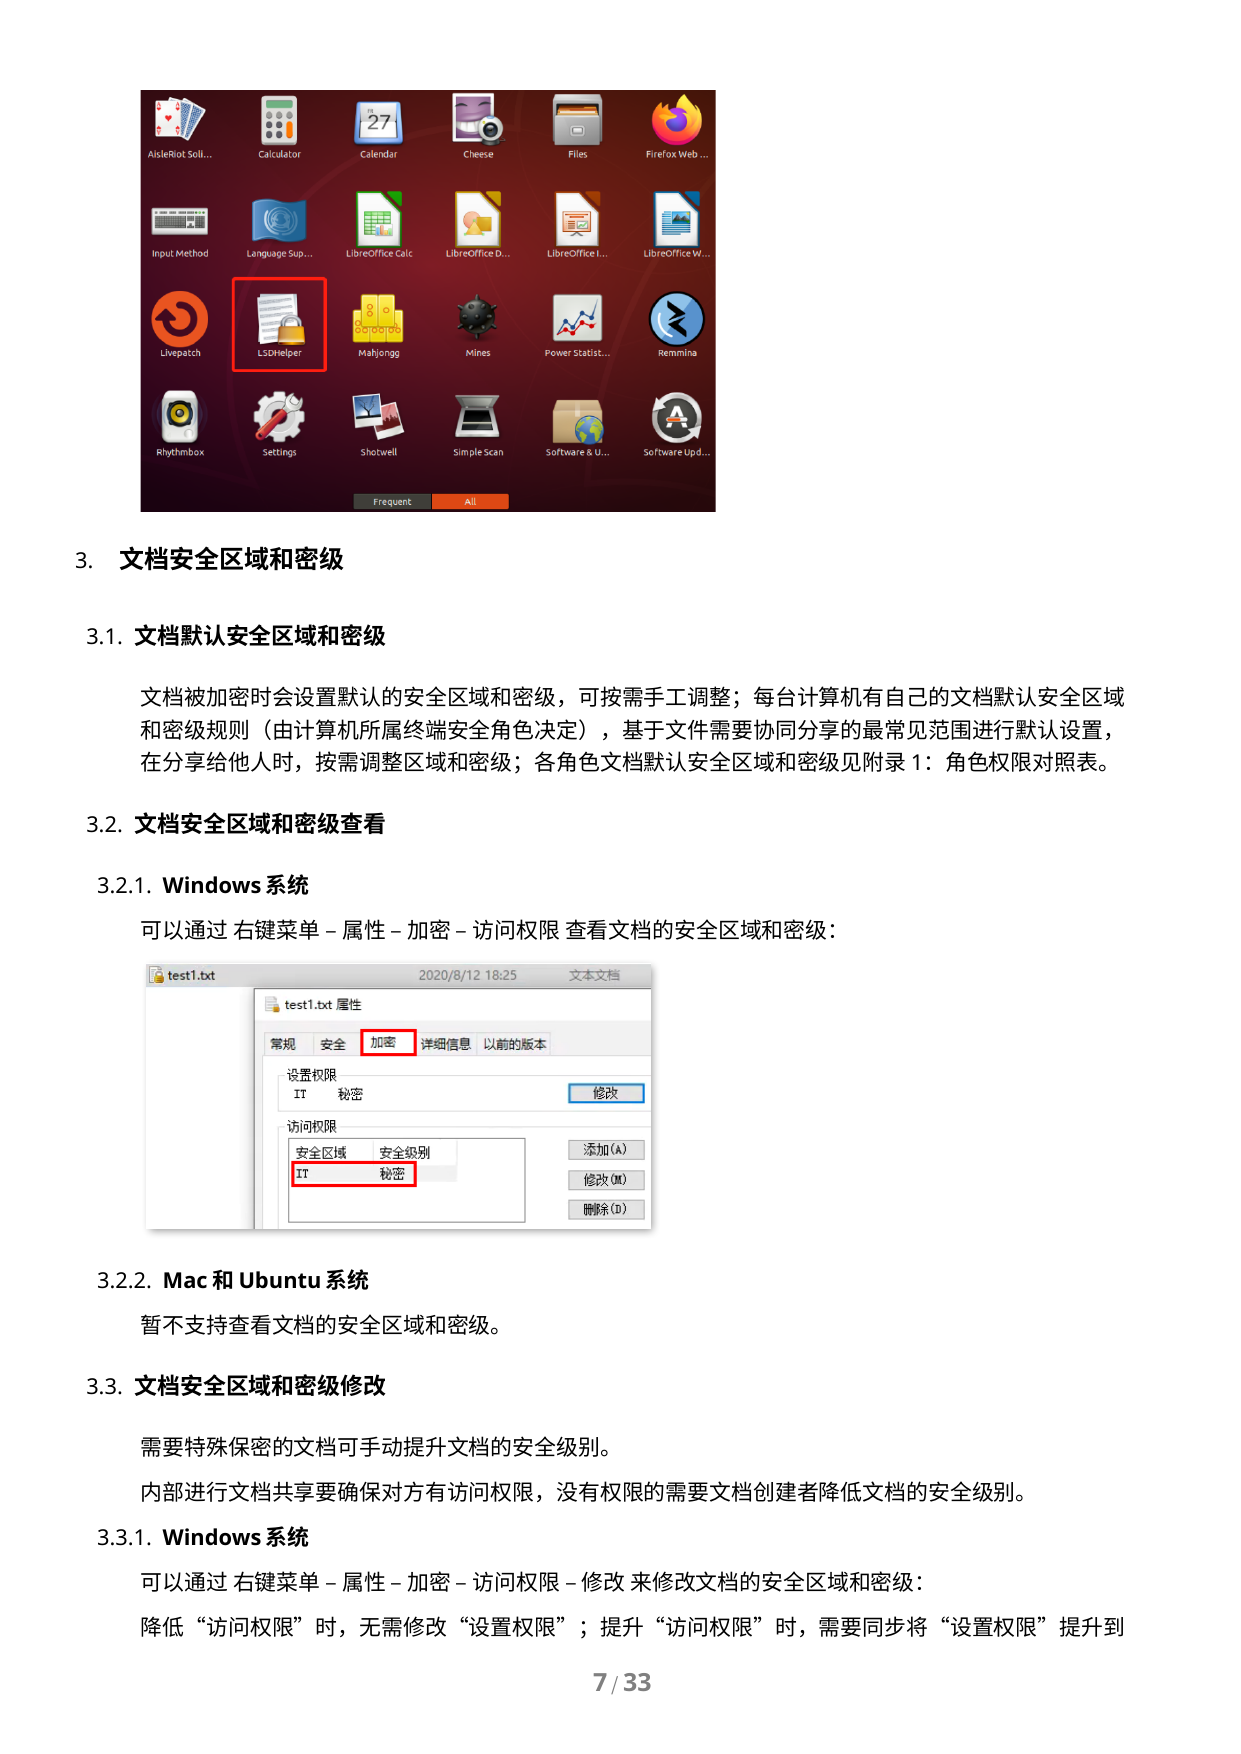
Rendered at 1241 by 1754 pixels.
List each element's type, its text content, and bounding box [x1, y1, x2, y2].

text Mac和Ubuntu系统 [97, 1262, 1165, 1295]
text 文档默认安全区域和密级 [86, 602, 1165, 667]
text 文档安全区域和密级 [75, 525, 1165, 590]
text 内部进行文档共享要确保对方有访问权限，没有权限的需要文档创建者降低文档的安全级别。 [141, 1475, 1143, 1507]
text 需要特殊保密的文档可手动提升文档的安全级别。 [141, 1430, 1143, 1462]
text Windows系统 [97, 867, 1165, 900]
text 可以通过 右键菜单 – 属性 – 加密 – 访问权限 查看文档的安全区域和密级： [141, 912, 1143, 945]
text 文档安全区域和密级修改 [86, 1352, 1165, 1417]
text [141, 1610, 1143, 1642]
picture [140, 90, 716, 512]
text 可以通过 右键菜单 – 属性 – 加密 – 访问权限 – 修改 来修改文档的安全区域和密级： [141, 1565, 1143, 1597]
text 文档安全区域和密级查看 [86, 790, 1165, 855]
text 文档被加密时会设置默认的安全区域和密级，可按需手工调整；每台计算机有自己的文档默认安全区域和密级规则（由计算机所属终端安全角色决定），基于文件需要协同分享的最常见范围进行默认设置，在分享给他人时，按需调整区域和密级；各角色文档默认安全区域和密级见附录1：角色权限对照表。 [141, 680, 1143, 777]
text Windows系统 [97, 1520, 1165, 1552]
picture [146, 963, 651, 1229]
text 暂不支持查看文档的安全区域和密级。 [141, 1307, 1143, 1340]
